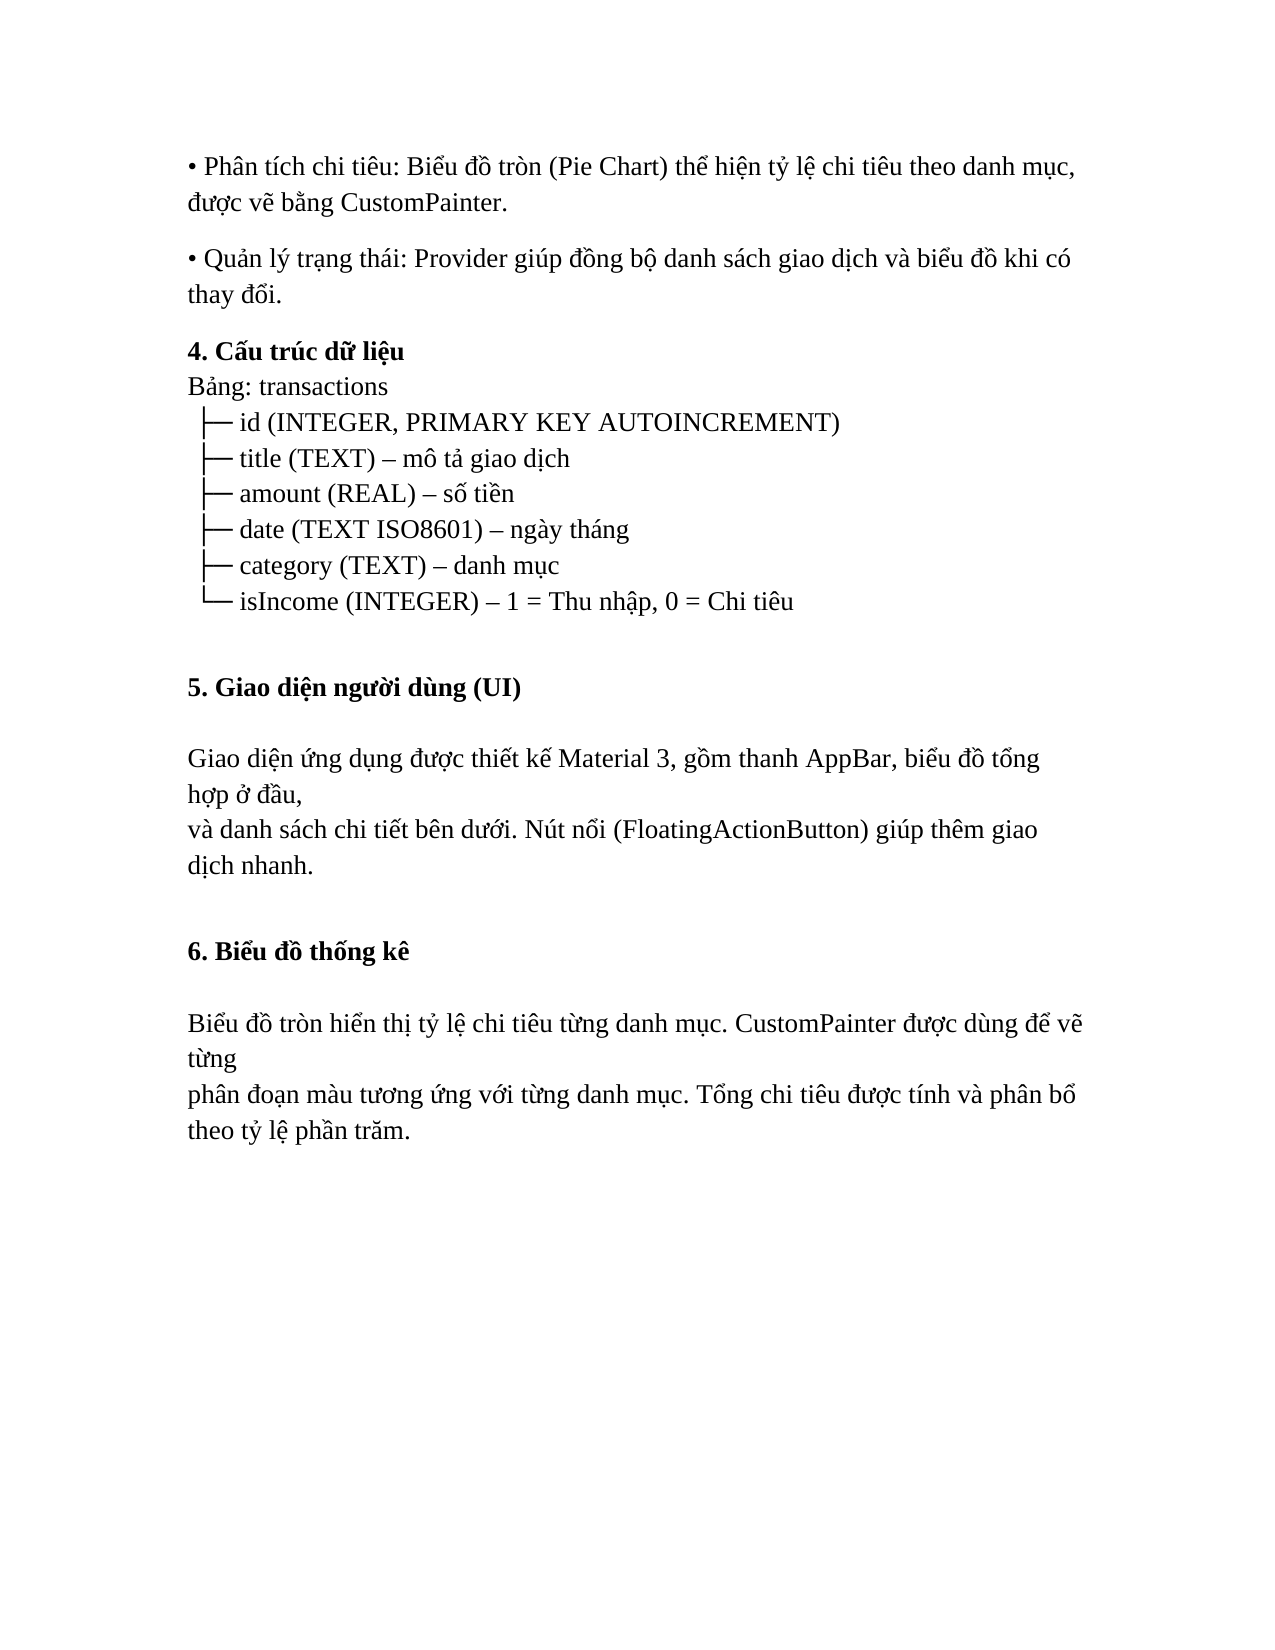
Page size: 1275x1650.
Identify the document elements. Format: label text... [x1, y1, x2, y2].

subtitle 4. Cấu trúc dữ liệu [187, 334, 1087, 366]
text Giao diện ứng dụng được thiết kế Material 3, gồm thanh AppBar, biểu đồ tổng hợp ở đầu, và danh sách chi tiết bên dưới. Nút nổi (FloatingActionButton) giúp thêm giao dịch nhanh. [187, 706, 1087, 911]
subtitle 5. Giao diện người dùng (UI) [187, 671, 1087, 702]
text Bảng: transactions ├─ id (INTEGER, PRIMARY KEY AUTOINCREMENT) ├─ title (TEXT) – mô tả giao dịch ├─ amount (REAL) – số tiền ├─ date (TEXT ISO8601) – ngày tháng ├─ category (TEXT) – danh mục └─ isIncome (INTEGER) – 1 = Thu nhập, 0 = Chi tiêu [187, 370, 1087, 646]
text • Phân tích chi tiêu: Biểu đồ tròn (Pie Chart) thể hiện tỷ lệ chi tiêu theo danh mục, được vẽ bằng CustomPainter. [187, 150, 1087, 217]
text • Quản lý trạng thái: Provider giúp đồng bộ danh sách giao dịch và biểu đồ khi có thay đổi. [187, 242, 1087, 309]
text Biểu đồ tròn hiển thị tỷ lệ chi tiêu từng danh mục. CustomPainter được dùng để vẽ từng phân đoạn màu tương ứng với từng danh mục. Tổng chi tiêu được tính và phân bổ theo tỷ lệ phần trăm. [187, 971, 1087, 1145]
subtitle 6. Biểu đồ thống kê [187, 935, 1087, 967]
